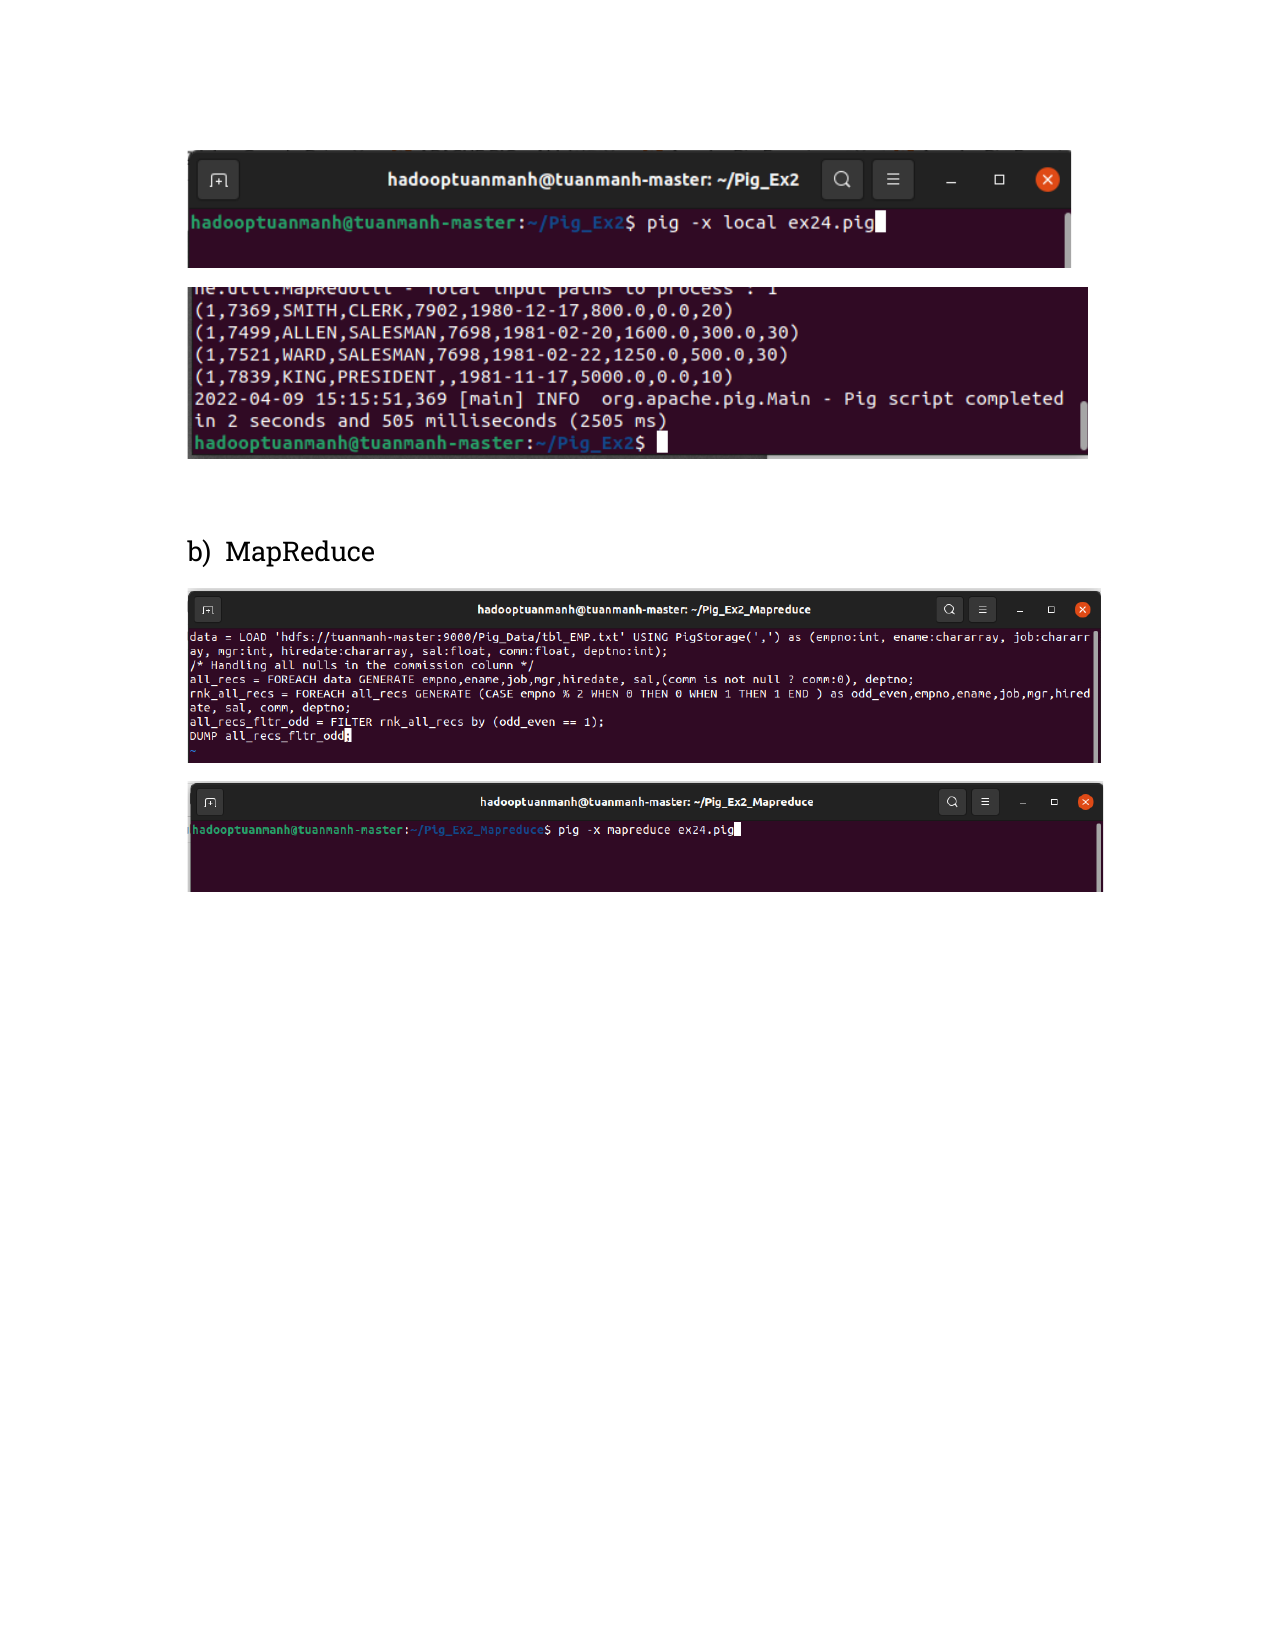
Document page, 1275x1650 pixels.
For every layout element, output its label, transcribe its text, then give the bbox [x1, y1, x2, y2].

picture [187, 588, 1101, 763]
picture [187, 150, 1072, 268]
picture [187, 287, 1088, 459]
picture [187, 781, 1104, 892]
list MapReduce [187, 533, 1125, 569]
